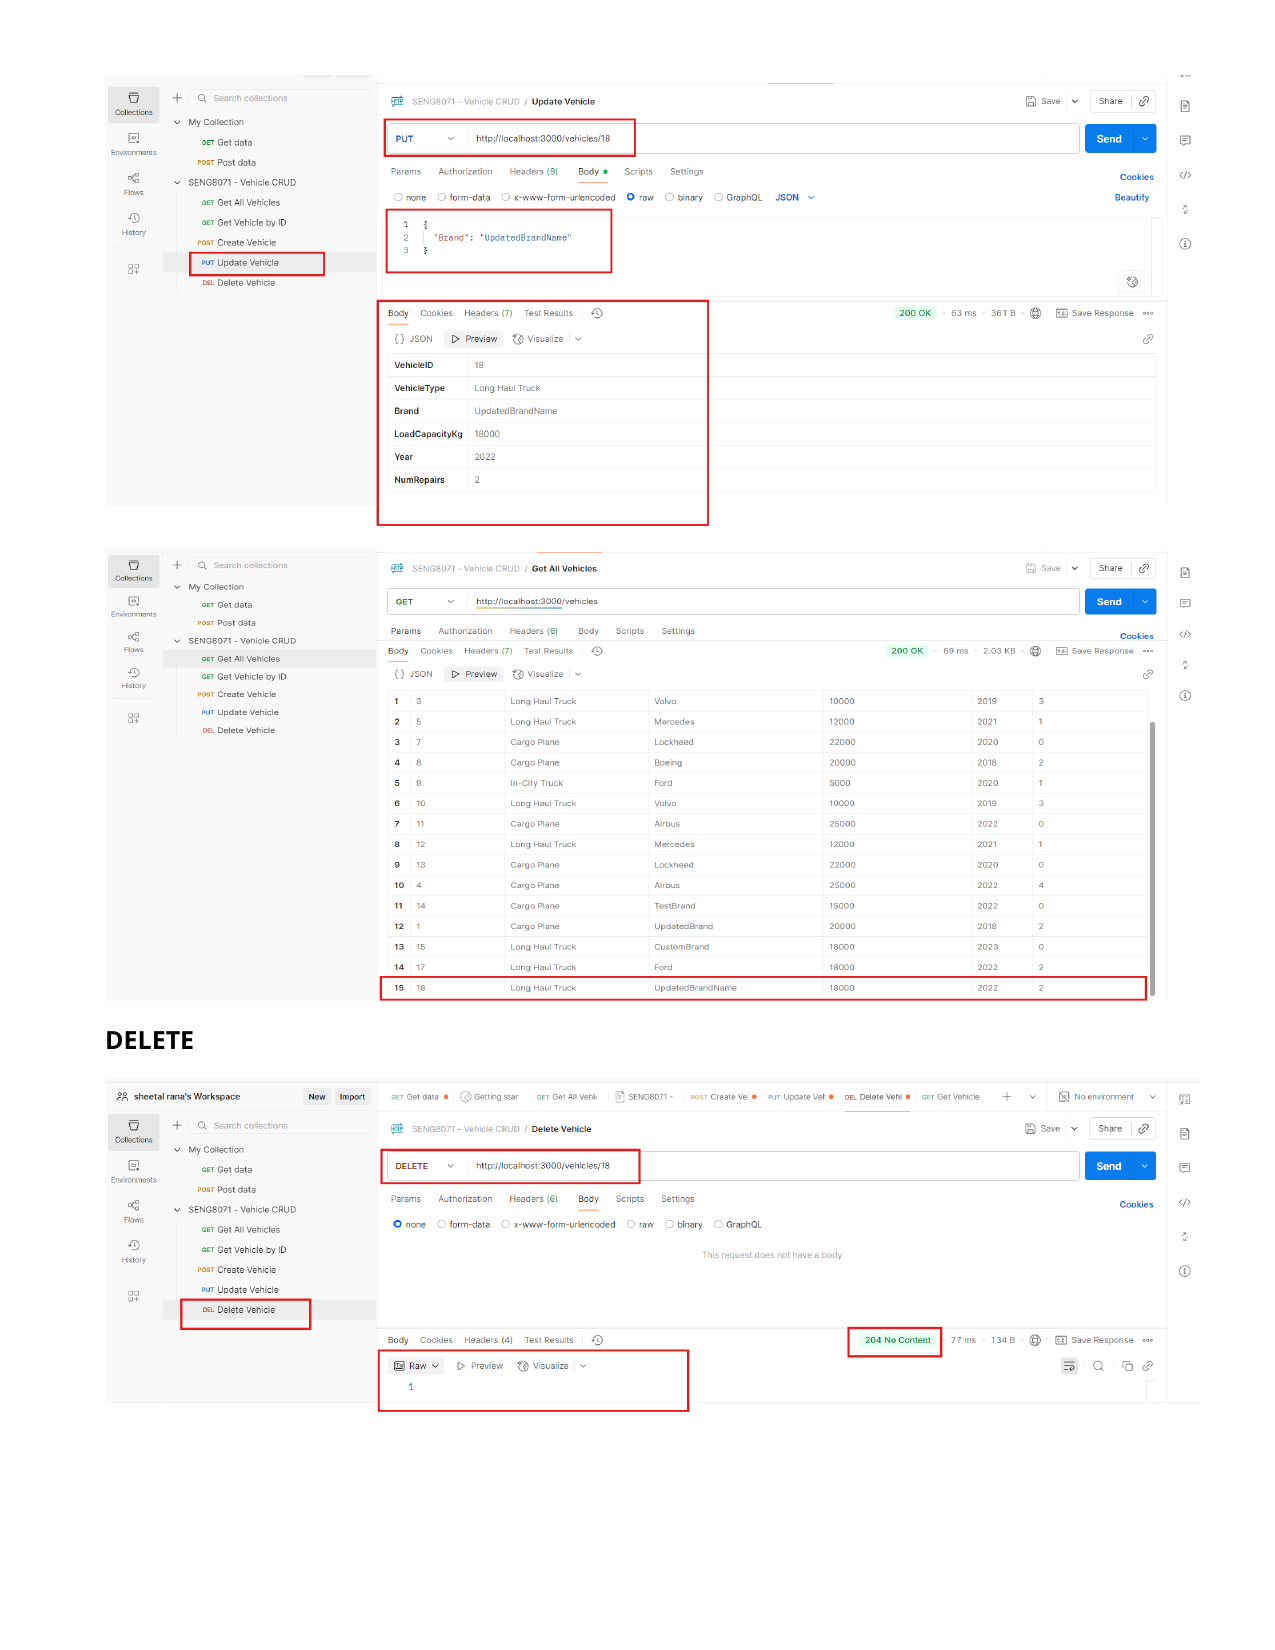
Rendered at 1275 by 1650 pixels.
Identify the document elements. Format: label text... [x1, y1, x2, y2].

text DELETE [105, 1023, 1200, 1057]
picture [105, 75, 1200, 526]
picture [105, 1078, 1200, 1412]
picture [105, 547, 1200, 1001]
